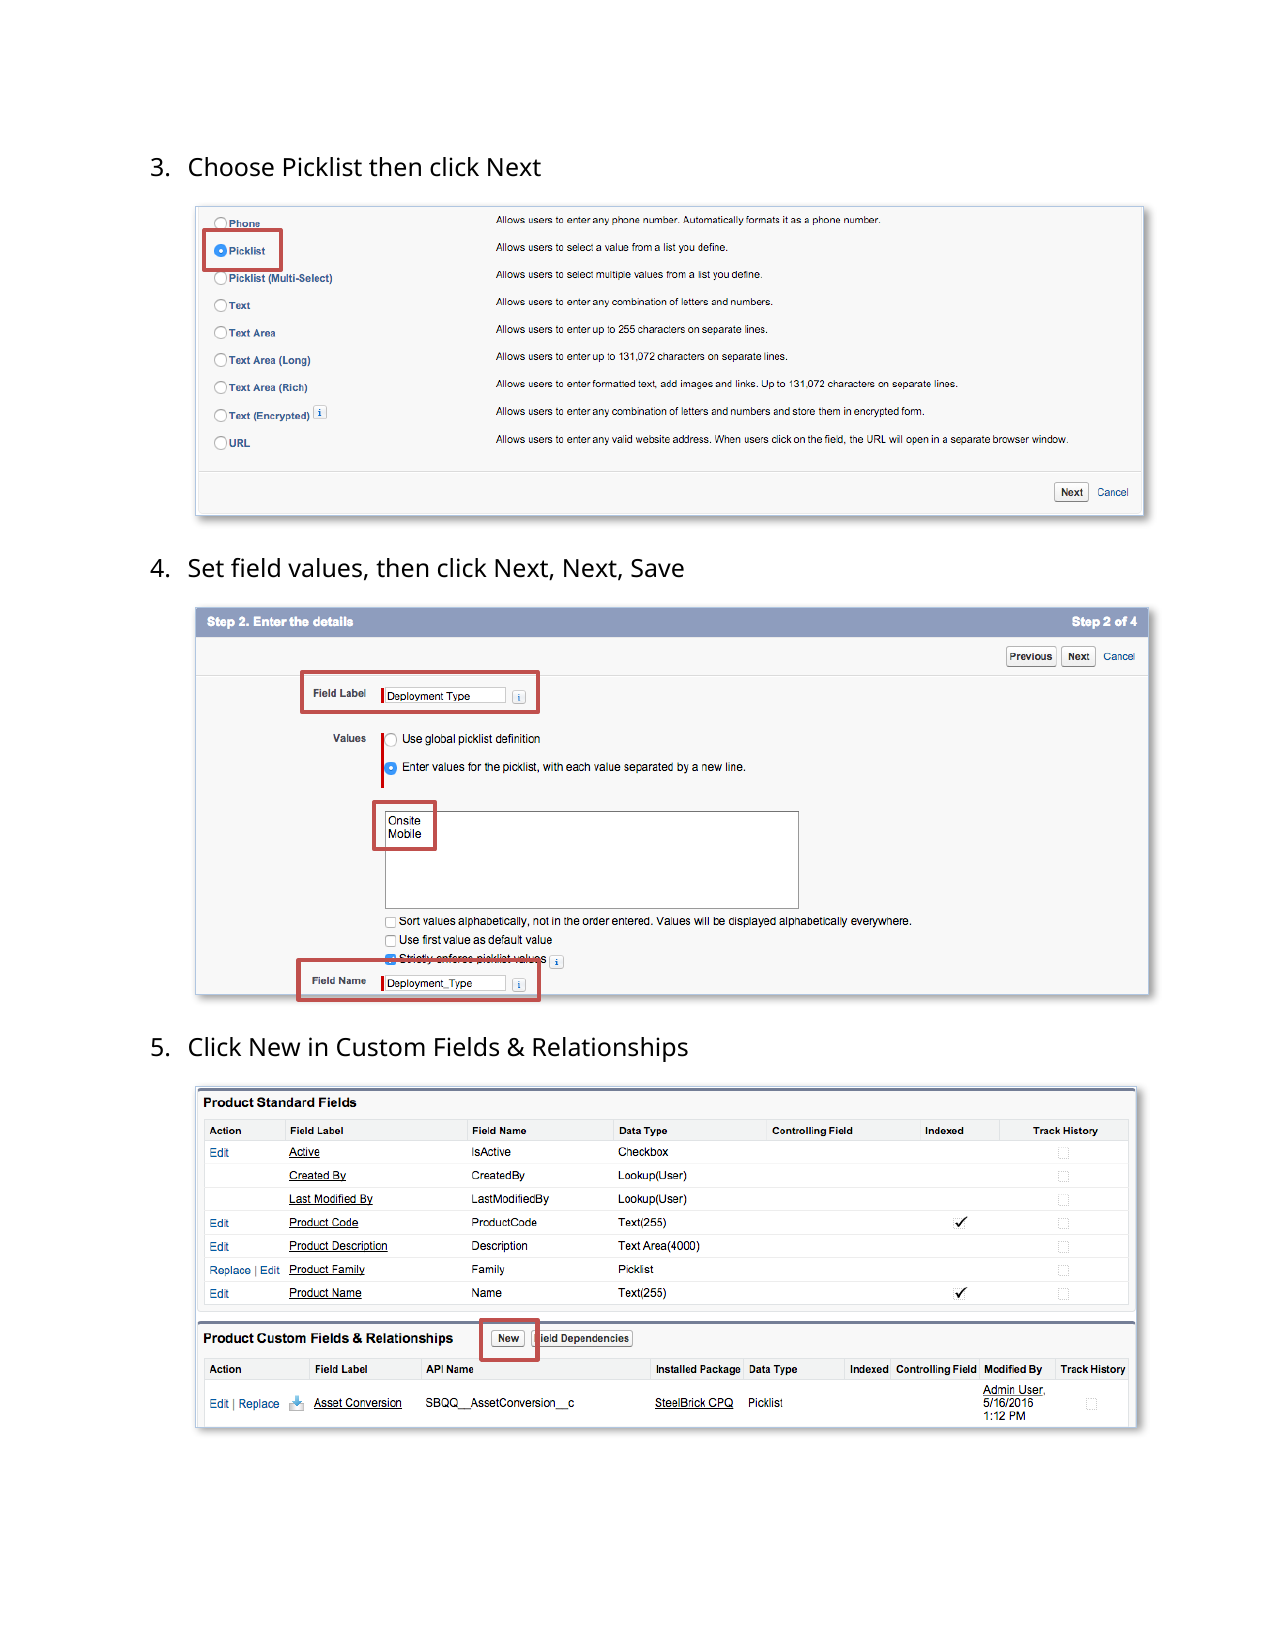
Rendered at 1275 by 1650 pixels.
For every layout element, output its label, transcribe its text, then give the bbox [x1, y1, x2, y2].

picture [196, 608, 1148, 994]
picture [196, 1087, 1136, 1427]
picture [301, 962, 537, 994]
picture [196, 207, 1143, 515]
